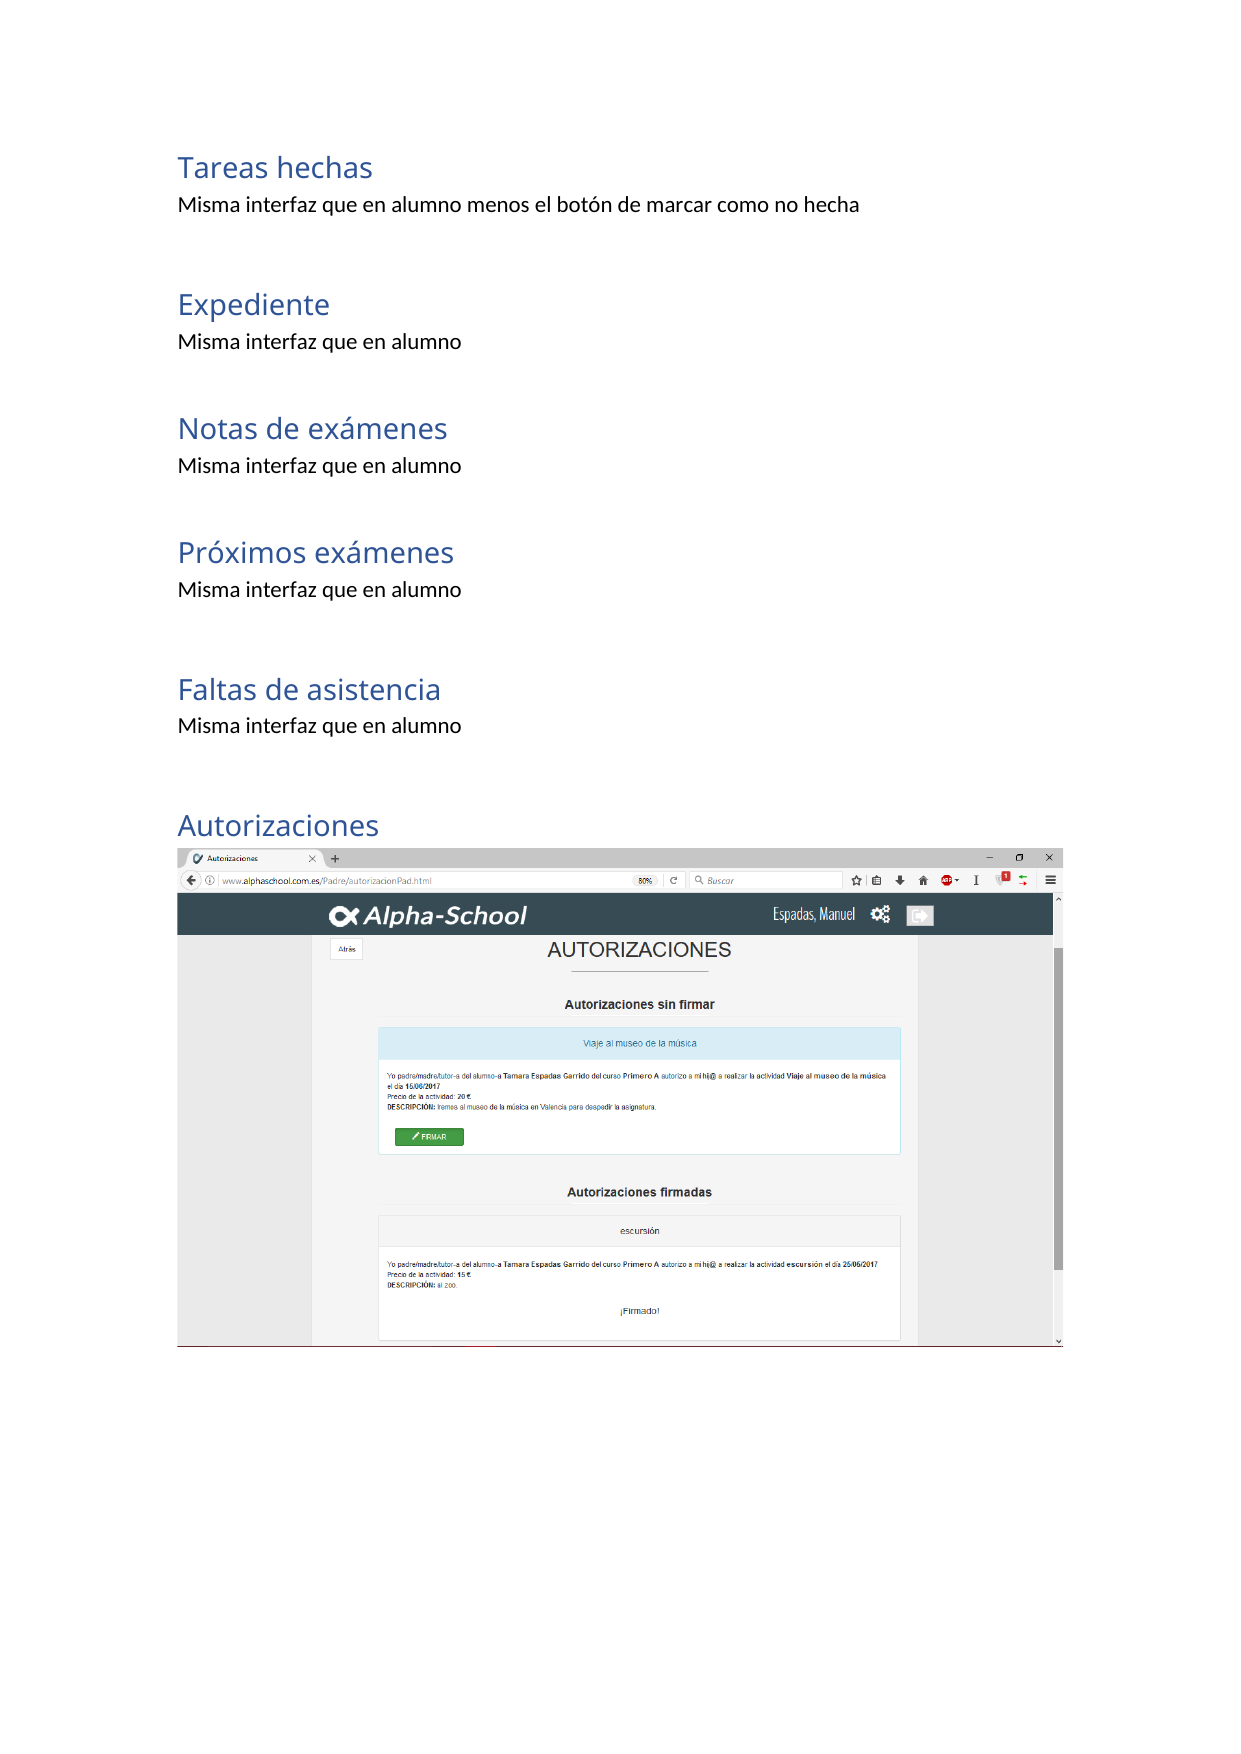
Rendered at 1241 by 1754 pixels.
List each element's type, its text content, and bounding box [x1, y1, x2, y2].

subtitle Autorizaciones [177, 805, 1063, 845]
text Misma interfaz que en alumno [177, 712, 1063, 740]
text Misma interfaz que en alumno menos el botón de marcar como no hecha [177, 190, 1063, 218]
subtitle Tareas hechas [177, 148, 1063, 187]
text Misma interfaz que en alumno [177, 451, 1063, 479]
subtitle Faltas de asistencia [177, 669, 1063, 708]
text Misma interfaz que en alumno [177, 575, 1063, 603]
picture [177, 848, 1064, 1347]
text Misma interfaz que en alumno [177, 327, 1063, 355]
subtitle Notas de exámenes [177, 408, 1063, 448]
subtitle Expediente [177, 284, 1063, 324]
subtitle Próximos exámenes [177, 532, 1063, 572]
